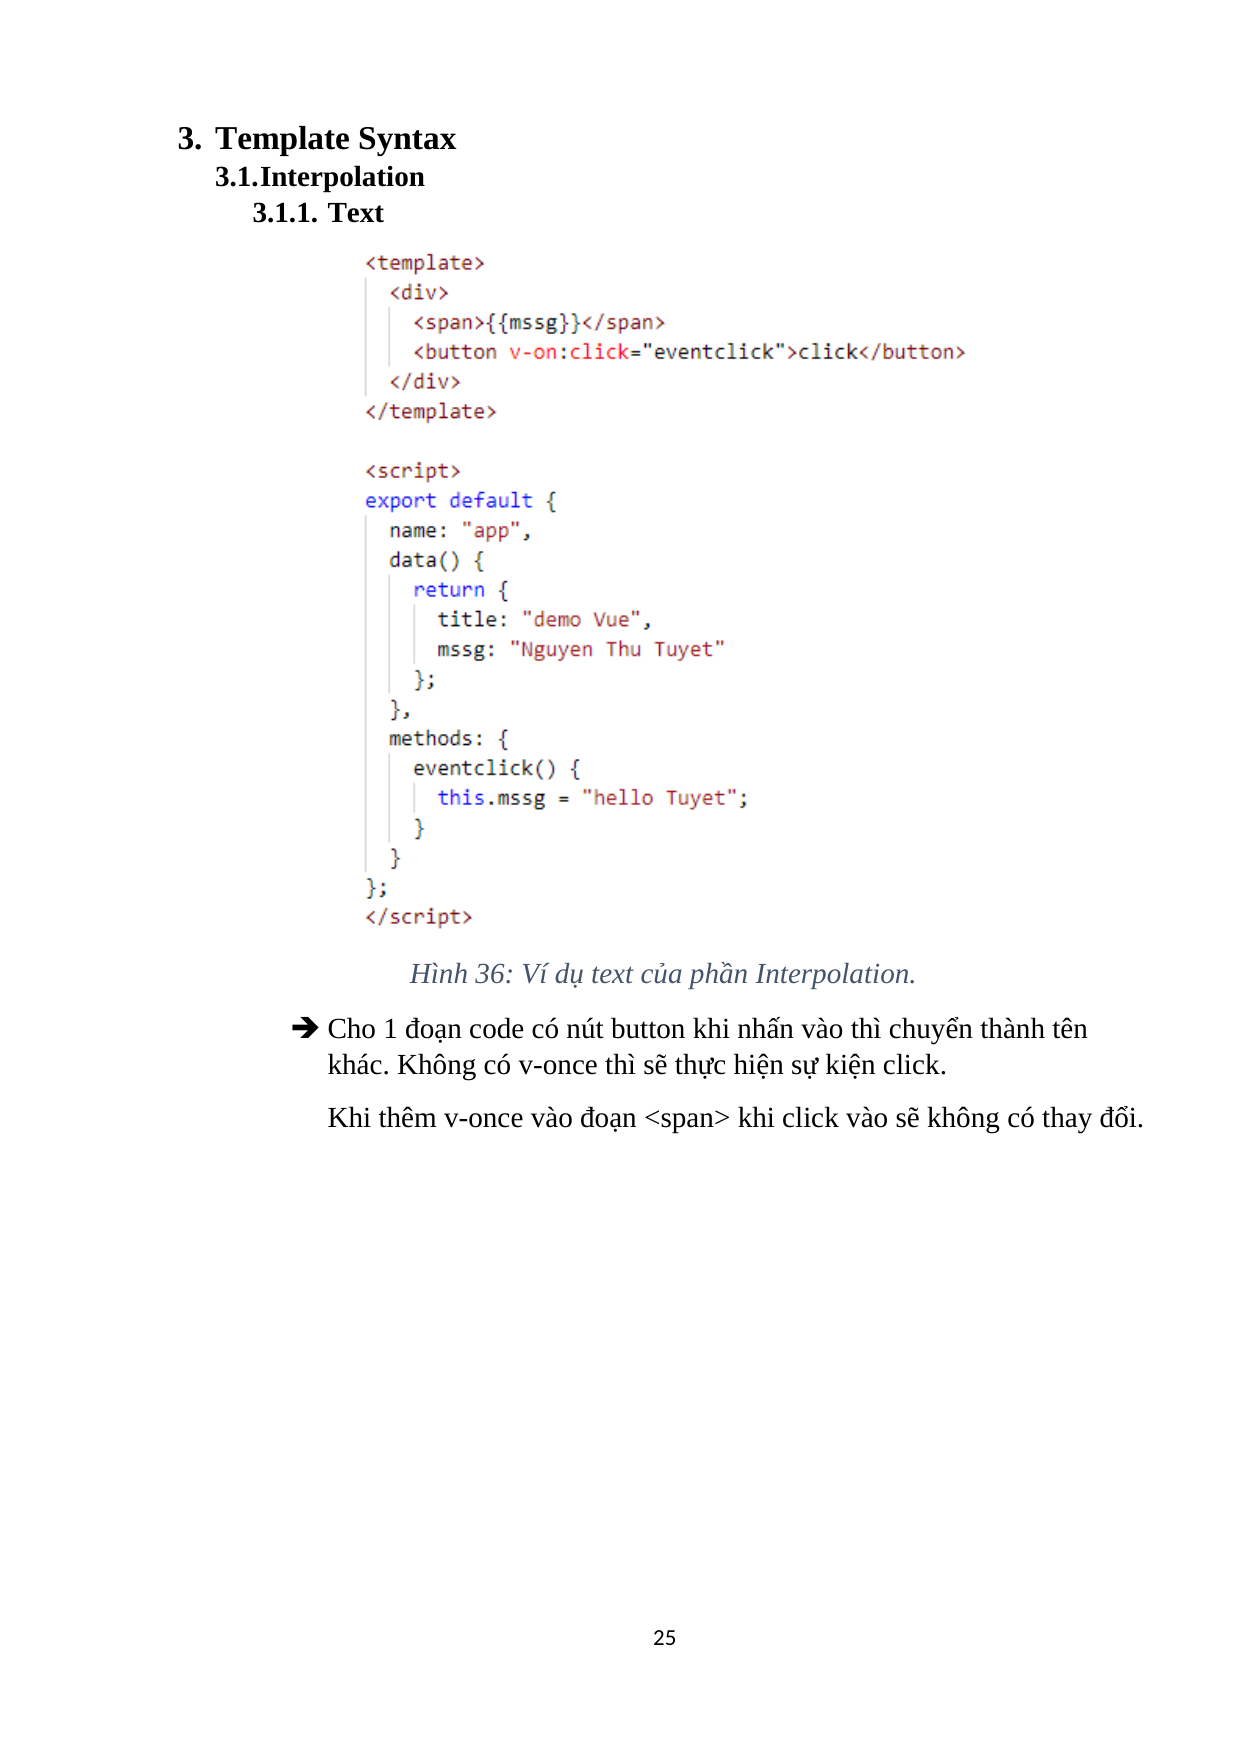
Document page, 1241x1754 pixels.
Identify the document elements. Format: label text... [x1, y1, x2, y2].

list Template Syntax [177, 118, 1152, 156]
list Interpolation [215, 159, 1152, 193]
text Hình 36: Ví dụ text của phần Interpolation. [177, 956, 1152, 990]
picture [348, 248, 981, 938]
list Cho 1 đoạn code có nút button khi nhấn vào thì chuyển thành tên khác. Không có v-once thì sẽ thực hiện sự kiện click. [290, 1011, 1152, 1081]
list Text [252, 196, 1152, 229]
text Khi thêm v-once vào đoạn <span> khi click vào sẽ không có thay đổi. [290, 1100, 1152, 1133]
